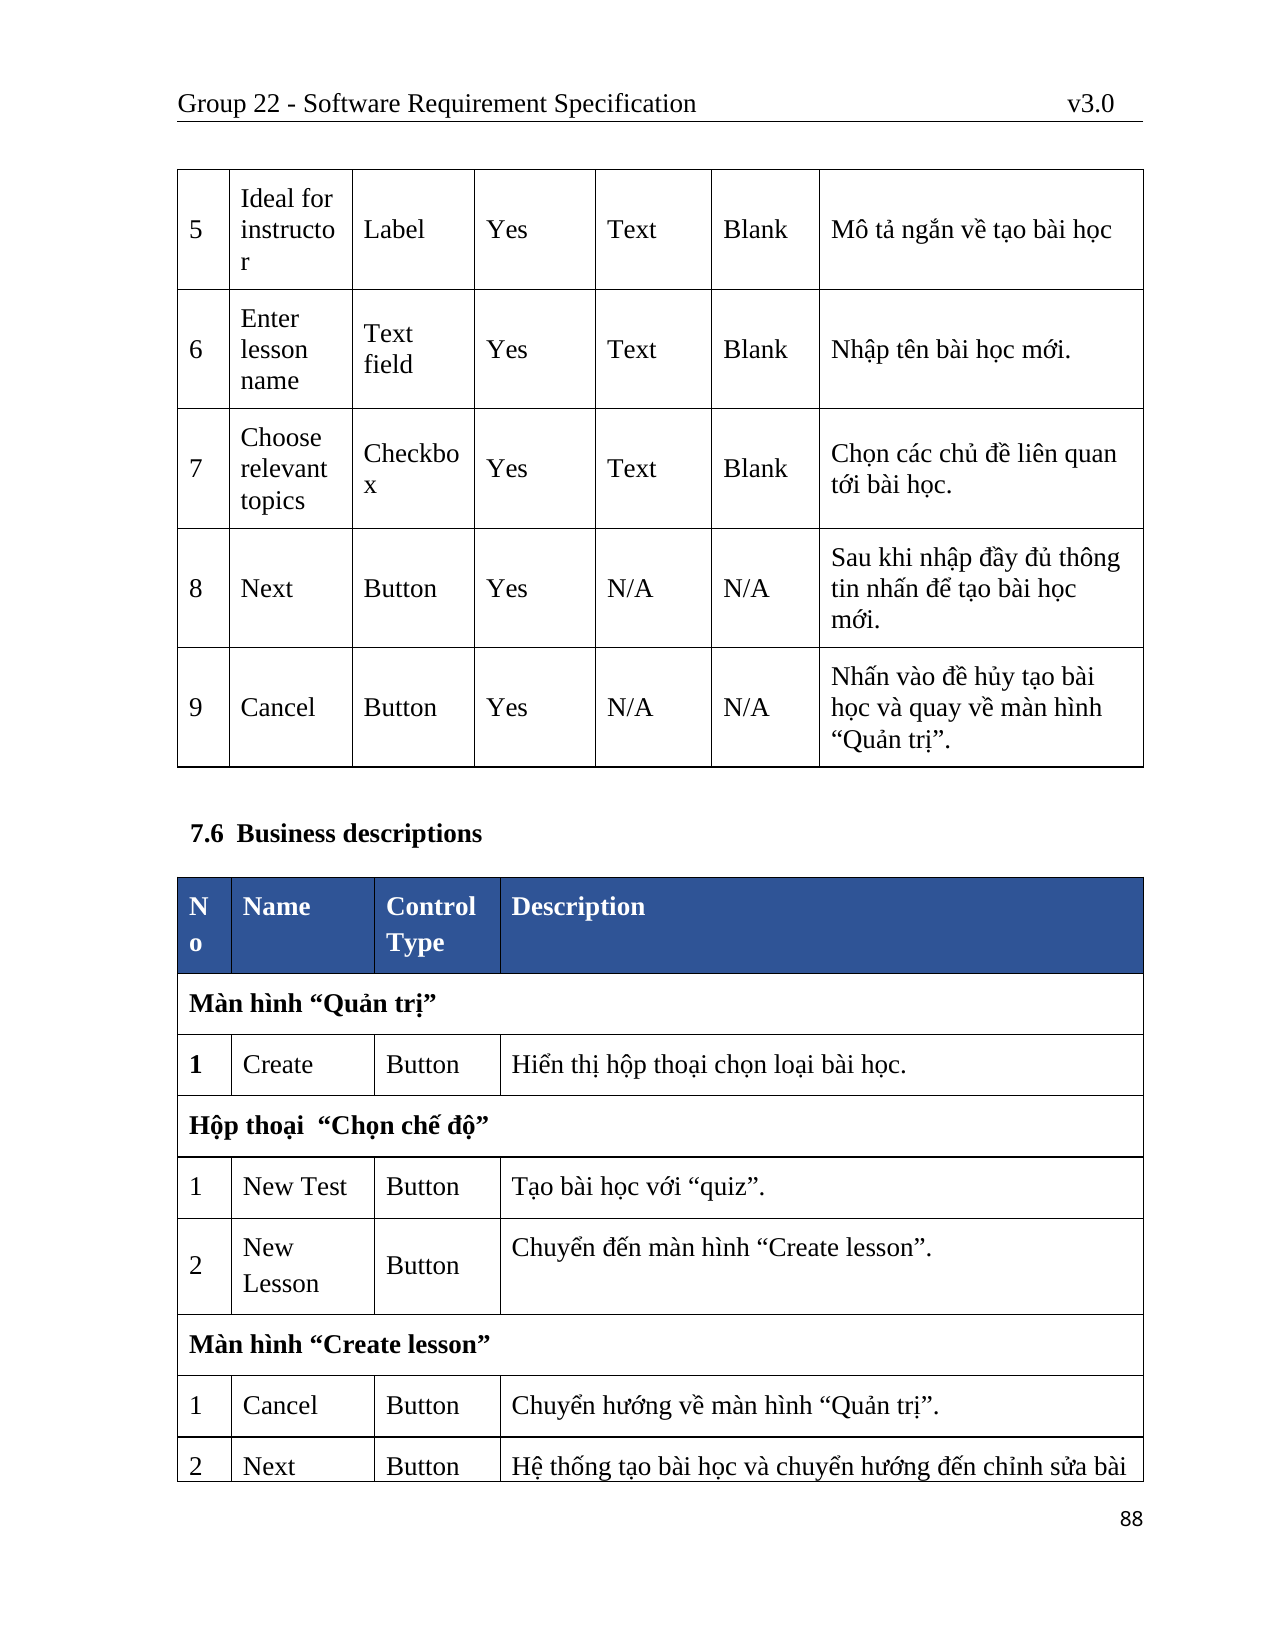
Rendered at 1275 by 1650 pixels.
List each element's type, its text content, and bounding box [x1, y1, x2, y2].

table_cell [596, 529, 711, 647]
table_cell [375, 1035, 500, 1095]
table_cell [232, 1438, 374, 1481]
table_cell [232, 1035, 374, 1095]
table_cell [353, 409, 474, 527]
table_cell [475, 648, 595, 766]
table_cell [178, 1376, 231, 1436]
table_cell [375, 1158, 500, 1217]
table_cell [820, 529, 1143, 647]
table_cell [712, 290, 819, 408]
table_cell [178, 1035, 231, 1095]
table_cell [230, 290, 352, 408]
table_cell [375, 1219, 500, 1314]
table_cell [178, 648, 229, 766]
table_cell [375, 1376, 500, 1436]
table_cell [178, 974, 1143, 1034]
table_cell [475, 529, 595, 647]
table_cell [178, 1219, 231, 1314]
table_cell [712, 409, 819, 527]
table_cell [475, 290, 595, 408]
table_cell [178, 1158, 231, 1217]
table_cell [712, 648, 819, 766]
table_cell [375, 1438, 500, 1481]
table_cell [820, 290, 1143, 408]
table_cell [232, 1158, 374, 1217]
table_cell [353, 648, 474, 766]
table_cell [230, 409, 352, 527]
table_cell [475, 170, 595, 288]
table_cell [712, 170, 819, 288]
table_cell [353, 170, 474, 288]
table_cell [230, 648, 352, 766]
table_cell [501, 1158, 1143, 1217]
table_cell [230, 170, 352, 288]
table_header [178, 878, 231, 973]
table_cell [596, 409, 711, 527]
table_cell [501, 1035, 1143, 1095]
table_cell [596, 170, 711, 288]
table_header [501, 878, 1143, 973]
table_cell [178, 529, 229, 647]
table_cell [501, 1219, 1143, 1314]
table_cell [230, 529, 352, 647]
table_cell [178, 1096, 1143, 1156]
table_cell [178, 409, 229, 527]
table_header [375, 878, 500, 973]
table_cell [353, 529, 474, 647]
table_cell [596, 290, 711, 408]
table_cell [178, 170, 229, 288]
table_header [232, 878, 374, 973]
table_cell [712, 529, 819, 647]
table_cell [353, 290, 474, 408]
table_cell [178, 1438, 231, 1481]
list Business descriptions [207, 817, 1143, 848]
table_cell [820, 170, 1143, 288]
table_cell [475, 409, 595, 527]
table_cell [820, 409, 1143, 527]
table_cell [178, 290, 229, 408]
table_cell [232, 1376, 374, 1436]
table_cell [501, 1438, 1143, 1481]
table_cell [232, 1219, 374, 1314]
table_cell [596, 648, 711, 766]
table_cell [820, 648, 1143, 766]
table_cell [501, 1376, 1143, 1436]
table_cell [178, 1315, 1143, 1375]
